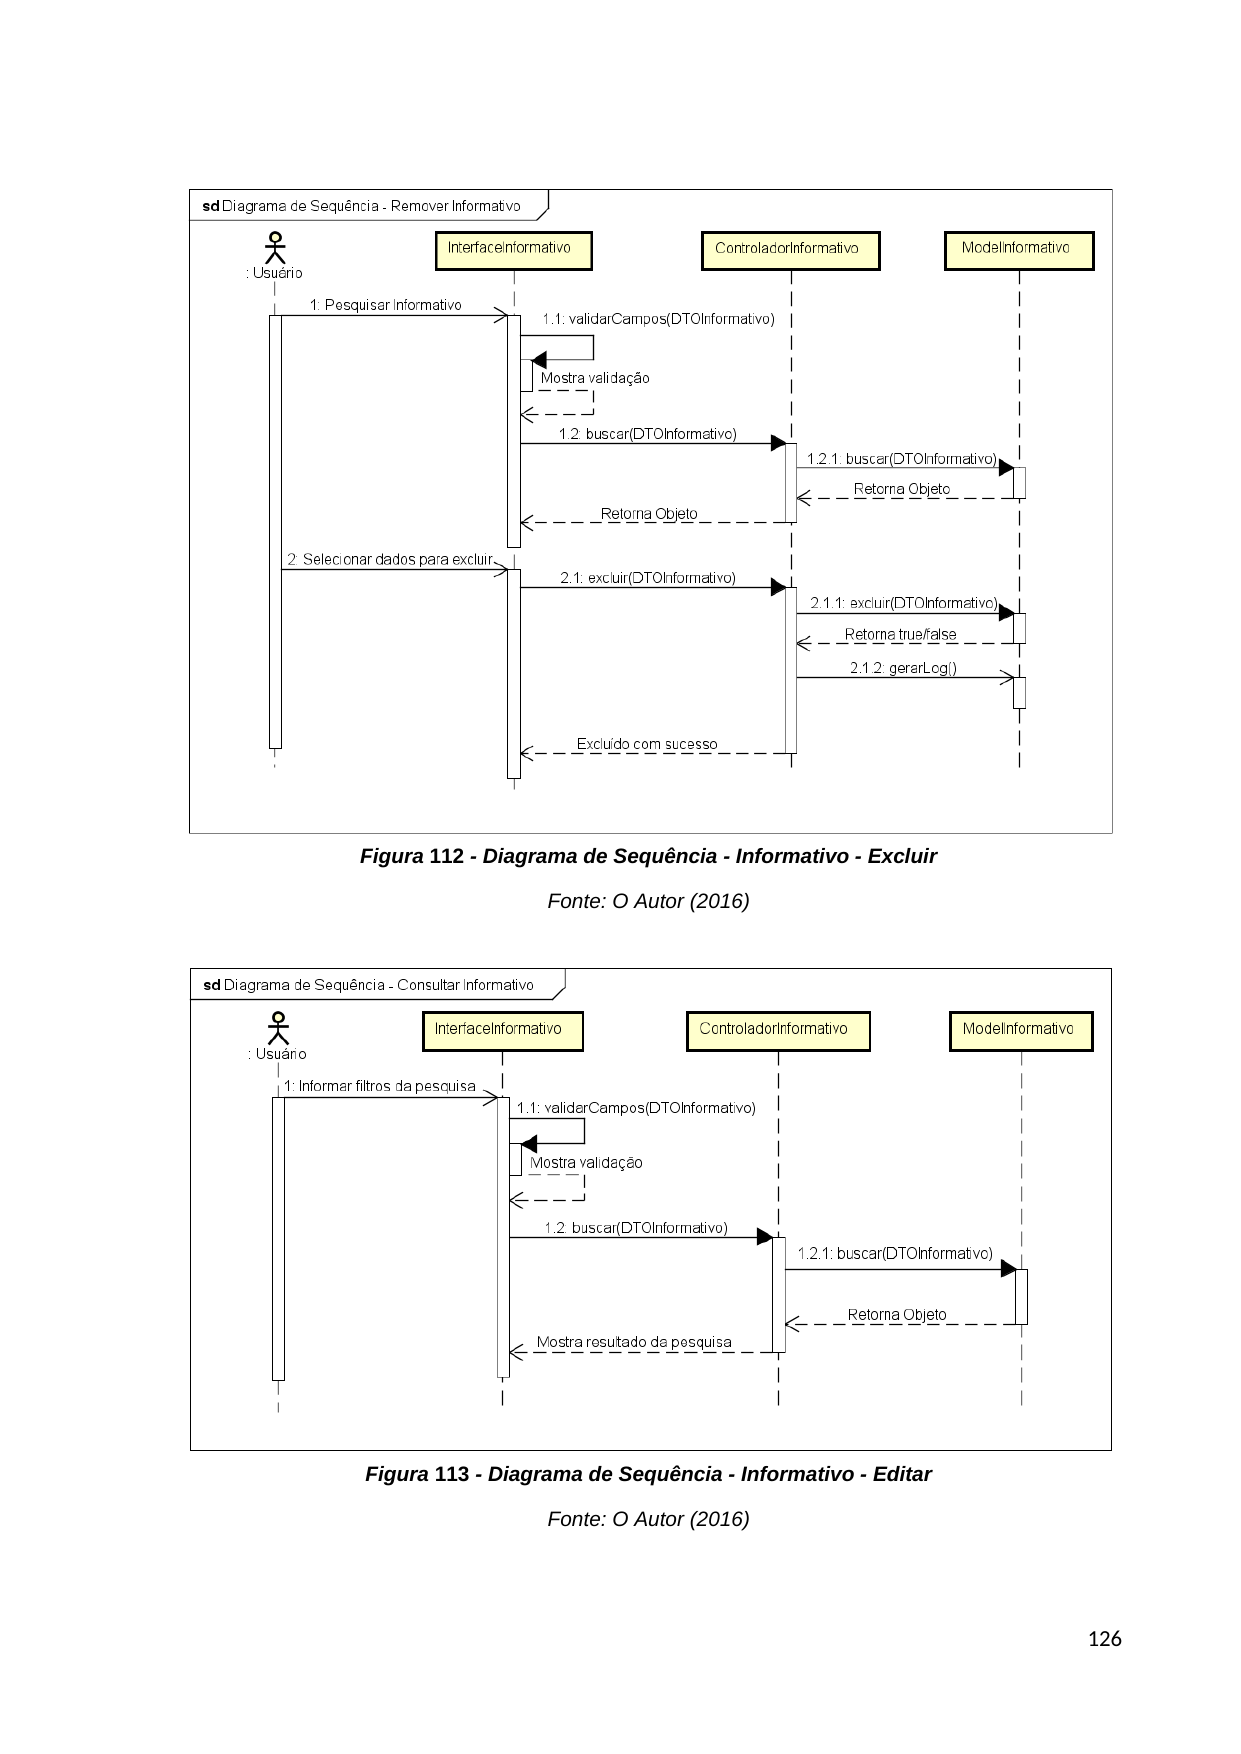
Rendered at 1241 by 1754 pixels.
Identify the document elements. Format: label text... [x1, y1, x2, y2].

text Fonte: O Autor (2016) [177, 889, 1122, 913]
text Figura 113 - Diagrama de Sequência - Informativo - Editar [177, 1462, 1122, 1486]
picture [177, 177, 1123, 844]
picture [177, 955, 1123, 1462]
text Figura 112 - Diagrama de Sequência - Informativo - Excluir [177, 844, 1122, 868]
text Fonte: O Autor (2016) [177, 1507, 1122, 1531]
